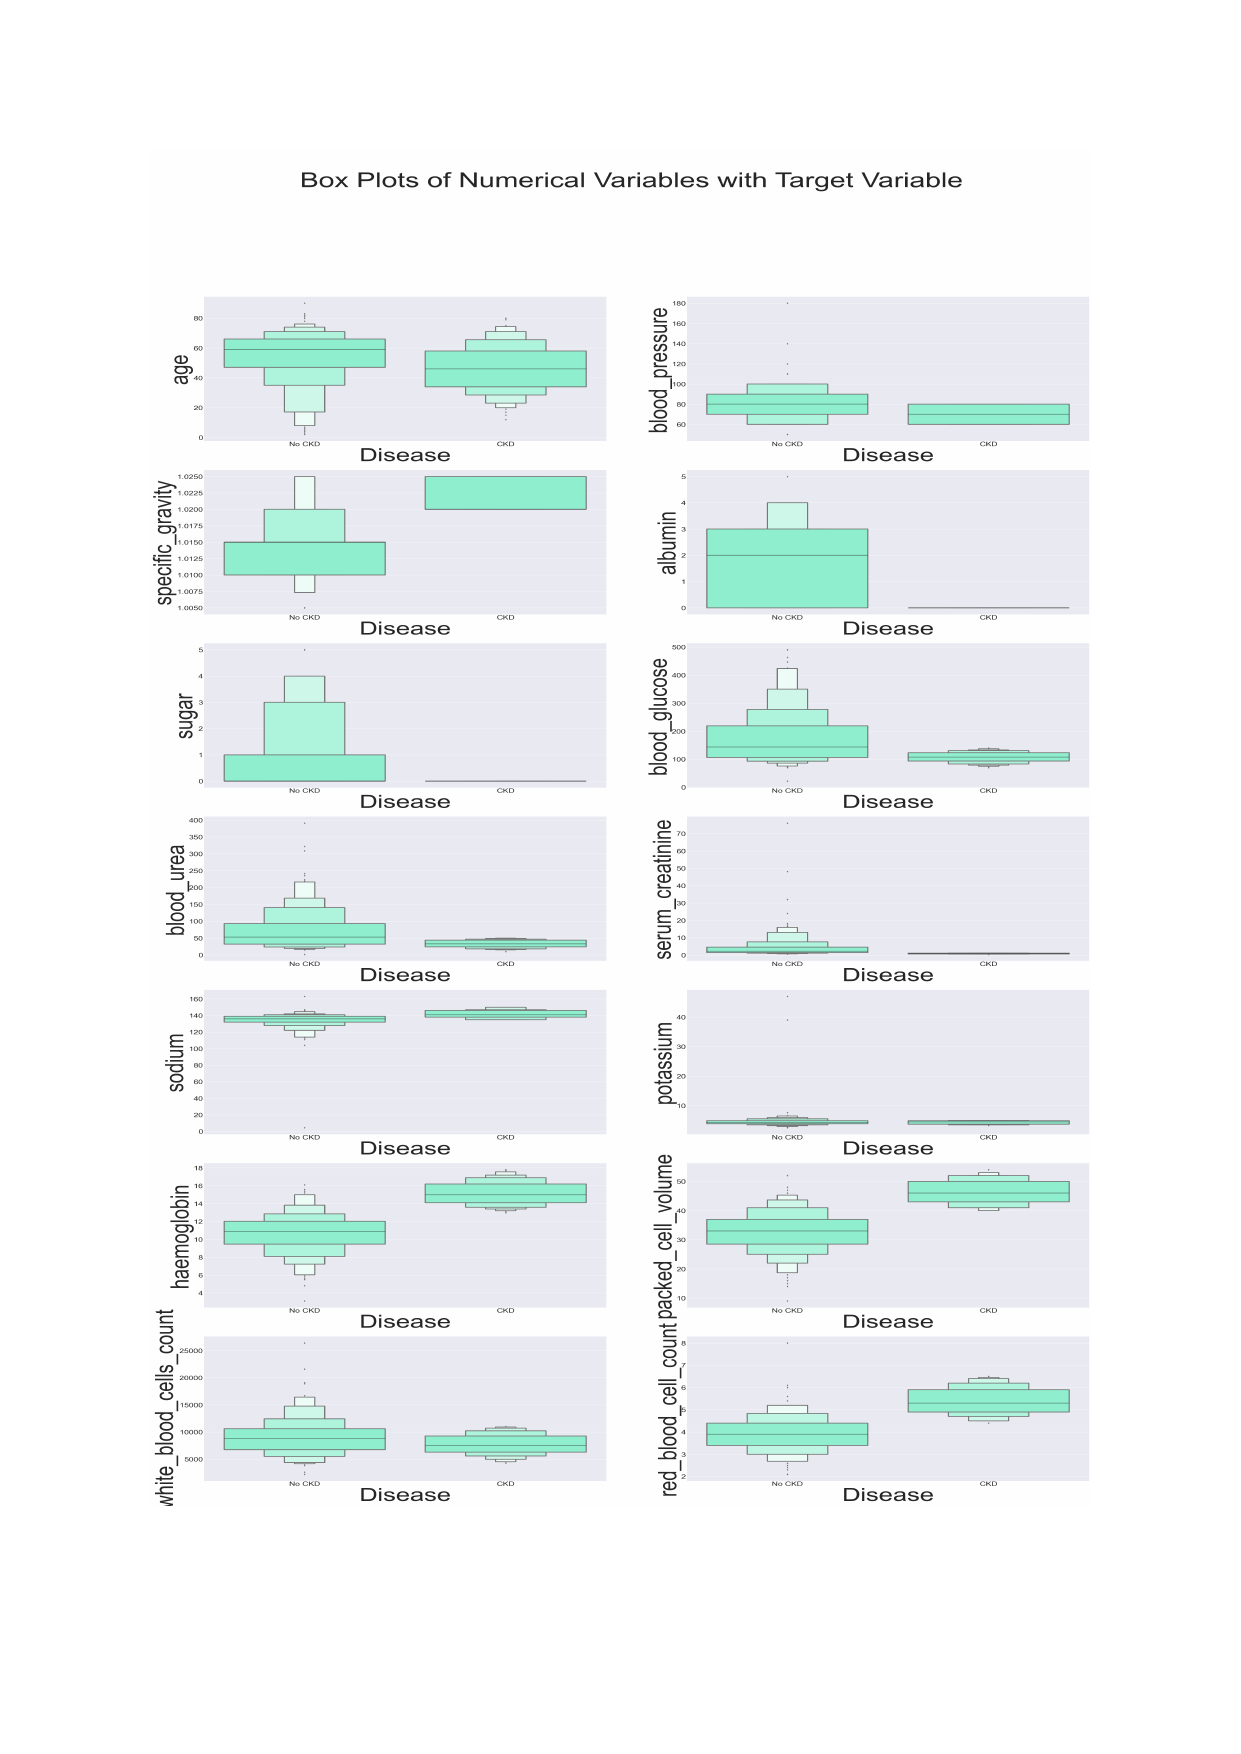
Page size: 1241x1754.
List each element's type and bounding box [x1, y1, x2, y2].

picture [150, 150, 1091, 1506]
